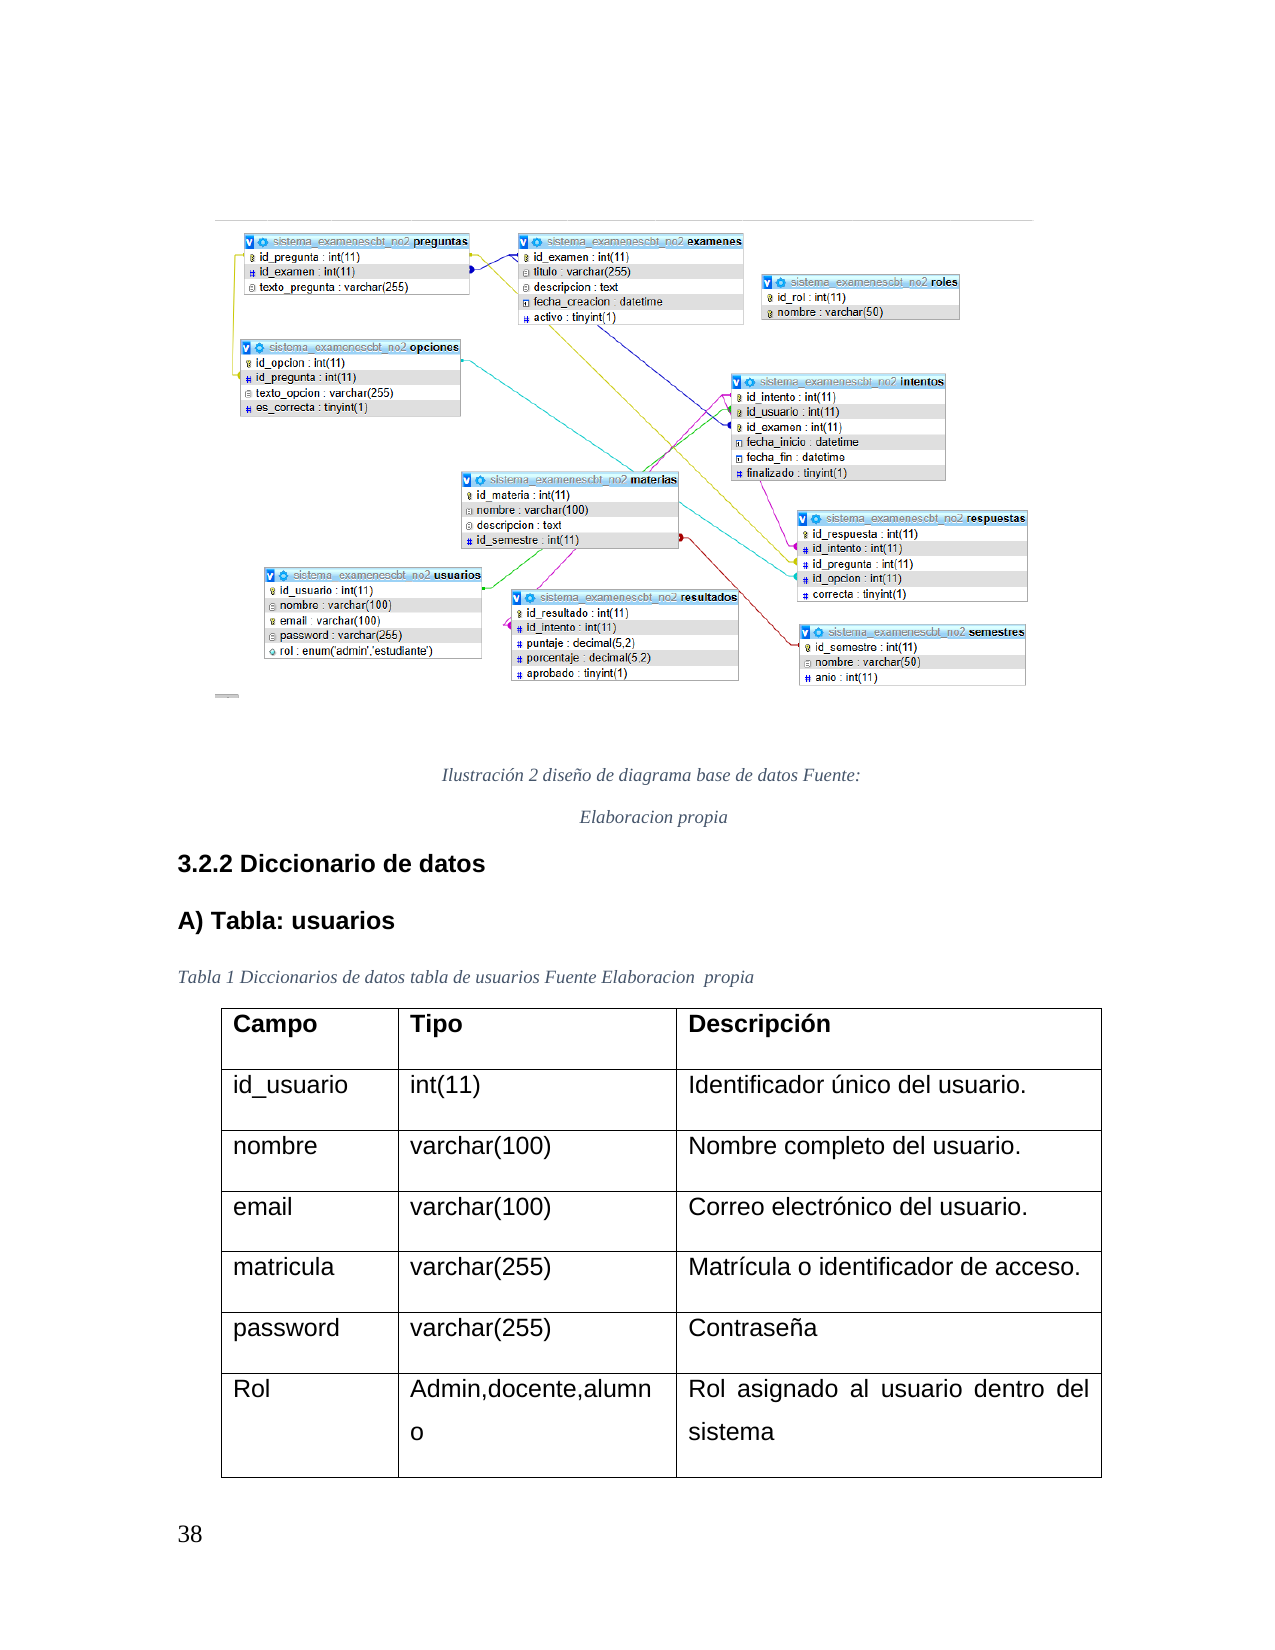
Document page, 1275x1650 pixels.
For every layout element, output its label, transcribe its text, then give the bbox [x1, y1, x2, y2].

table_cell Identificador único del usuario. [677, 1070, 1101, 1130]
table_cell varchar(100) [399, 1192, 676, 1251]
text Tabla 1 Diccionarios de datos tabla de usuarios Fuente Elaboracion propia [177, 966, 1127, 987]
table_cell id_usuario [222, 1070, 398, 1130]
table_cell Correo electrónico del usuario. [677, 1192, 1101, 1251]
table_cell Matrícula o identificador de acceso. [677, 1252, 1101, 1312]
text Ilustración 2 diseño de diagrama base de datos Fuente: [177, 764, 1127, 785]
subtitle 3.2.2 Diccionario de datos [177, 849, 1127, 877]
table_cell Rol [222, 1374, 398, 1477]
table_cell varchar(255) [399, 1252, 676, 1312]
table_cell nombre [222, 1131, 398, 1191]
table_cell email [222, 1192, 398, 1251]
table_cell Contraseña [677, 1313, 1101, 1373]
table_cell Nombre completo del usuario. [677, 1131, 1101, 1191]
table_cell varchar(255) [399, 1313, 676, 1373]
table_cell matricula [222, 1252, 398, 1312]
text Elaboracion propia [177, 806, 1127, 828]
table_header Tipo [399, 1009, 676, 1069]
text A) Tabla: usuarios [177, 906, 1127, 935]
table_cell int(11) [399, 1070, 676, 1130]
table_header Descripción [677, 1009, 1101, 1069]
table_cell Admin,docente,alumno [399, 1374, 676, 1477]
table_header Campo [222, 1009, 398, 1069]
table_cell varchar(100) [399, 1131, 676, 1191]
table_cell password [222, 1313, 398, 1373]
table_cell Rol asignado al usuario dentro del sistema [677, 1374, 1101, 1477]
picture [215, 220, 1090, 698]
